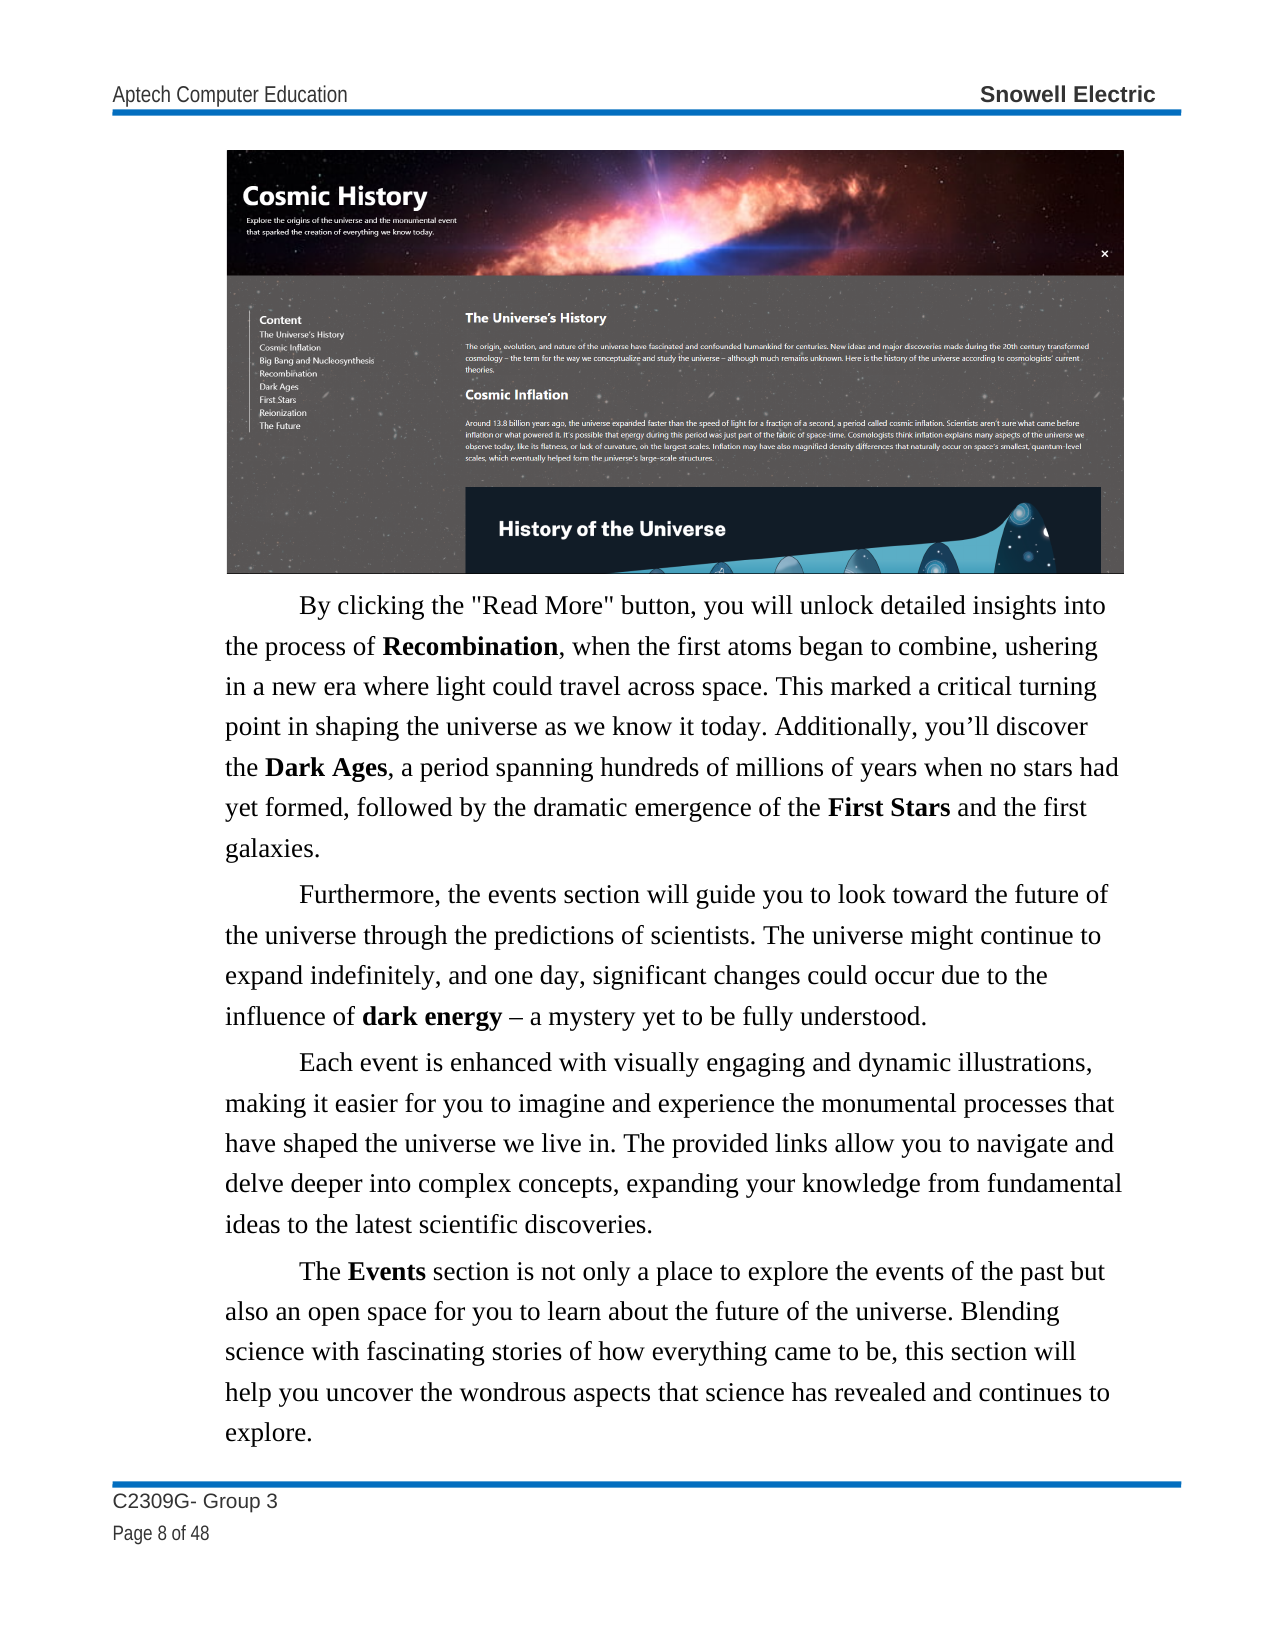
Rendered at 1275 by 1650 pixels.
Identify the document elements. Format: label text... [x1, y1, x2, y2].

text Each event is enhanced with visually engaging and dynamic illustrations, making it easier for you to imagine and experience the monumental processes that have shaped the universe we live in. The provided links allow you to navigate and delve deeper into complex concepts, expanding your knowledge from fundamental ideas to the latest scientific discoveries. [225, 1046, 1126, 1239]
picture [226, 150, 1124, 574]
text By clicking the "Read More" button, you will unlock detailed insights into the process of Recombination, when the first atoms began to combine, ushering in a new era where light could travel across space. This marked a critical turning point in shaping the universe as we know it today. Additionally, you’ll discover the Dark Ages, a period spanning hundreds of millions of years when no stars had yet formed, followed by the dramatic emergence of the First Stars and the first galaxies. [225, 589, 1126, 863]
text Furthermore, the events section will guide you to look toward the future of the universe through the predictions of scientists. The universe might continue to expand indefinitely, and one day, significant changes could occur due to the influence of dark energy – a mystery yet to be fully understood. [225, 878, 1126, 1031]
text The Events section is not only a place to explore the events of the past but also an open space for you to learn about the future of the universe. Blending science with fascinating stories of how everything came to be, this section will help you uncover the wondrous aspects that science has revealed and continues to explore. [225, 1255, 1126, 1447]
